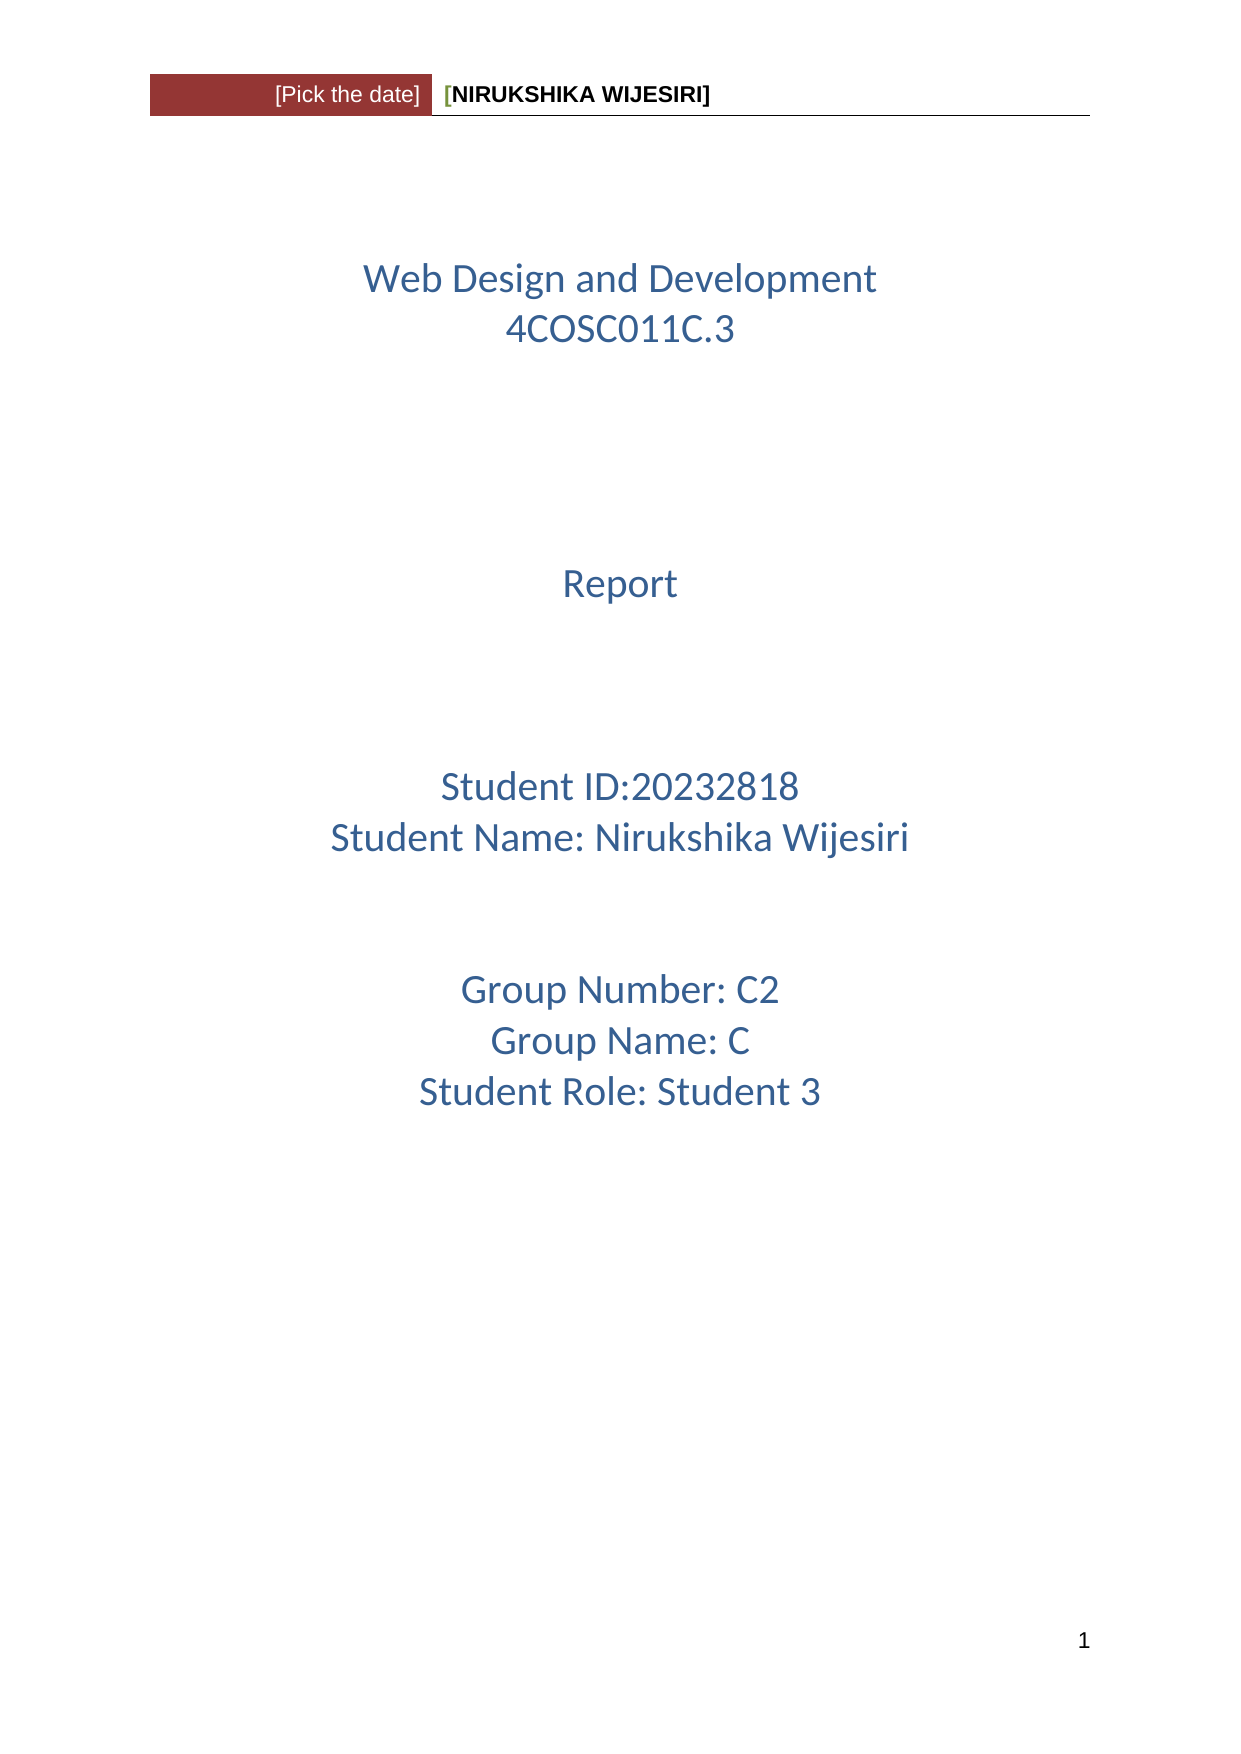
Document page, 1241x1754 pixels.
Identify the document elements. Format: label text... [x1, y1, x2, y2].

text Student Name: Nirukshika Wijesiri [150, 811, 1090, 862]
text Report [150, 557, 1090, 607]
text Student ID:20232818 [150, 760, 1090, 811]
text 4COSC011C.3 [150, 302, 1090, 353]
text Web Design and Development [150, 252, 1090, 302]
text Student Role: Student 3 [150, 1065, 1090, 1116]
text Group Number: C2 [150, 963, 1090, 1014]
text Group Name: C [150, 1014, 1090, 1065]
